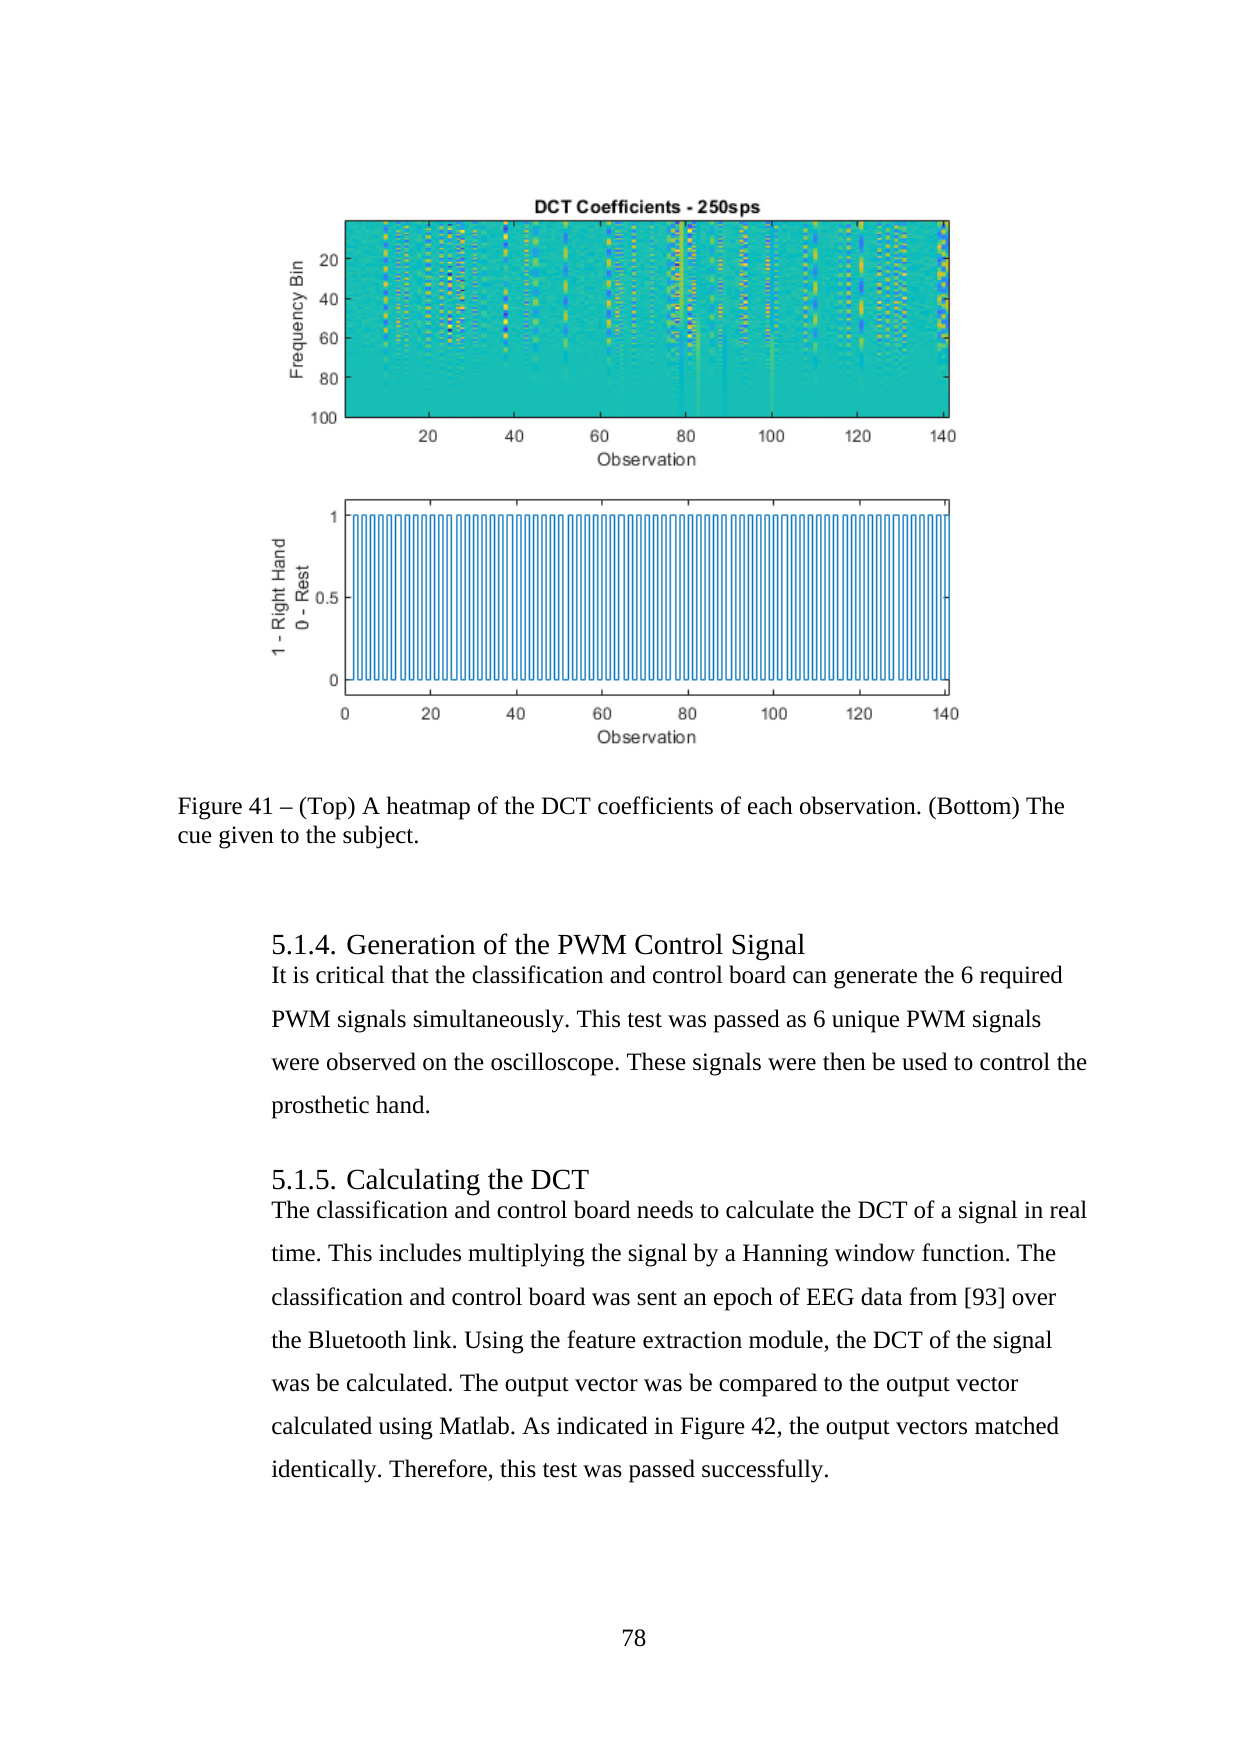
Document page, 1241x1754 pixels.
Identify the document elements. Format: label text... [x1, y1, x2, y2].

picture [243, 177, 1024, 763]
text The classification and control board needs to calculate the DCT of a signal in real time. This includes multiplying the signal by a Hanning window function. The classification and control board was sent an epoch of EEG data from [93] over the Bluetooth link. Using the feature extraction module, the DCT of the signal was be calculated. The output vector was be compared to the output vector calculated using Matlab. As indicated in Figure 34, the output vectors matched identically. Therefore, this test was passed successfully. [271, 1195, 1090, 1483]
subtitle Generation of the PWM Control Signal [271, 927, 1090, 961]
text It is critical that the classification and control board can generate the 6 required PWM signals simultaneously. This test was passed as 6 unique PWM signals were observed on the oscilloscope. These signals were then be used to control the prosthetic hand. [271, 961, 1090, 1119]
subtitle Calculating the DCT [271, 1162, 1090, 1195]
